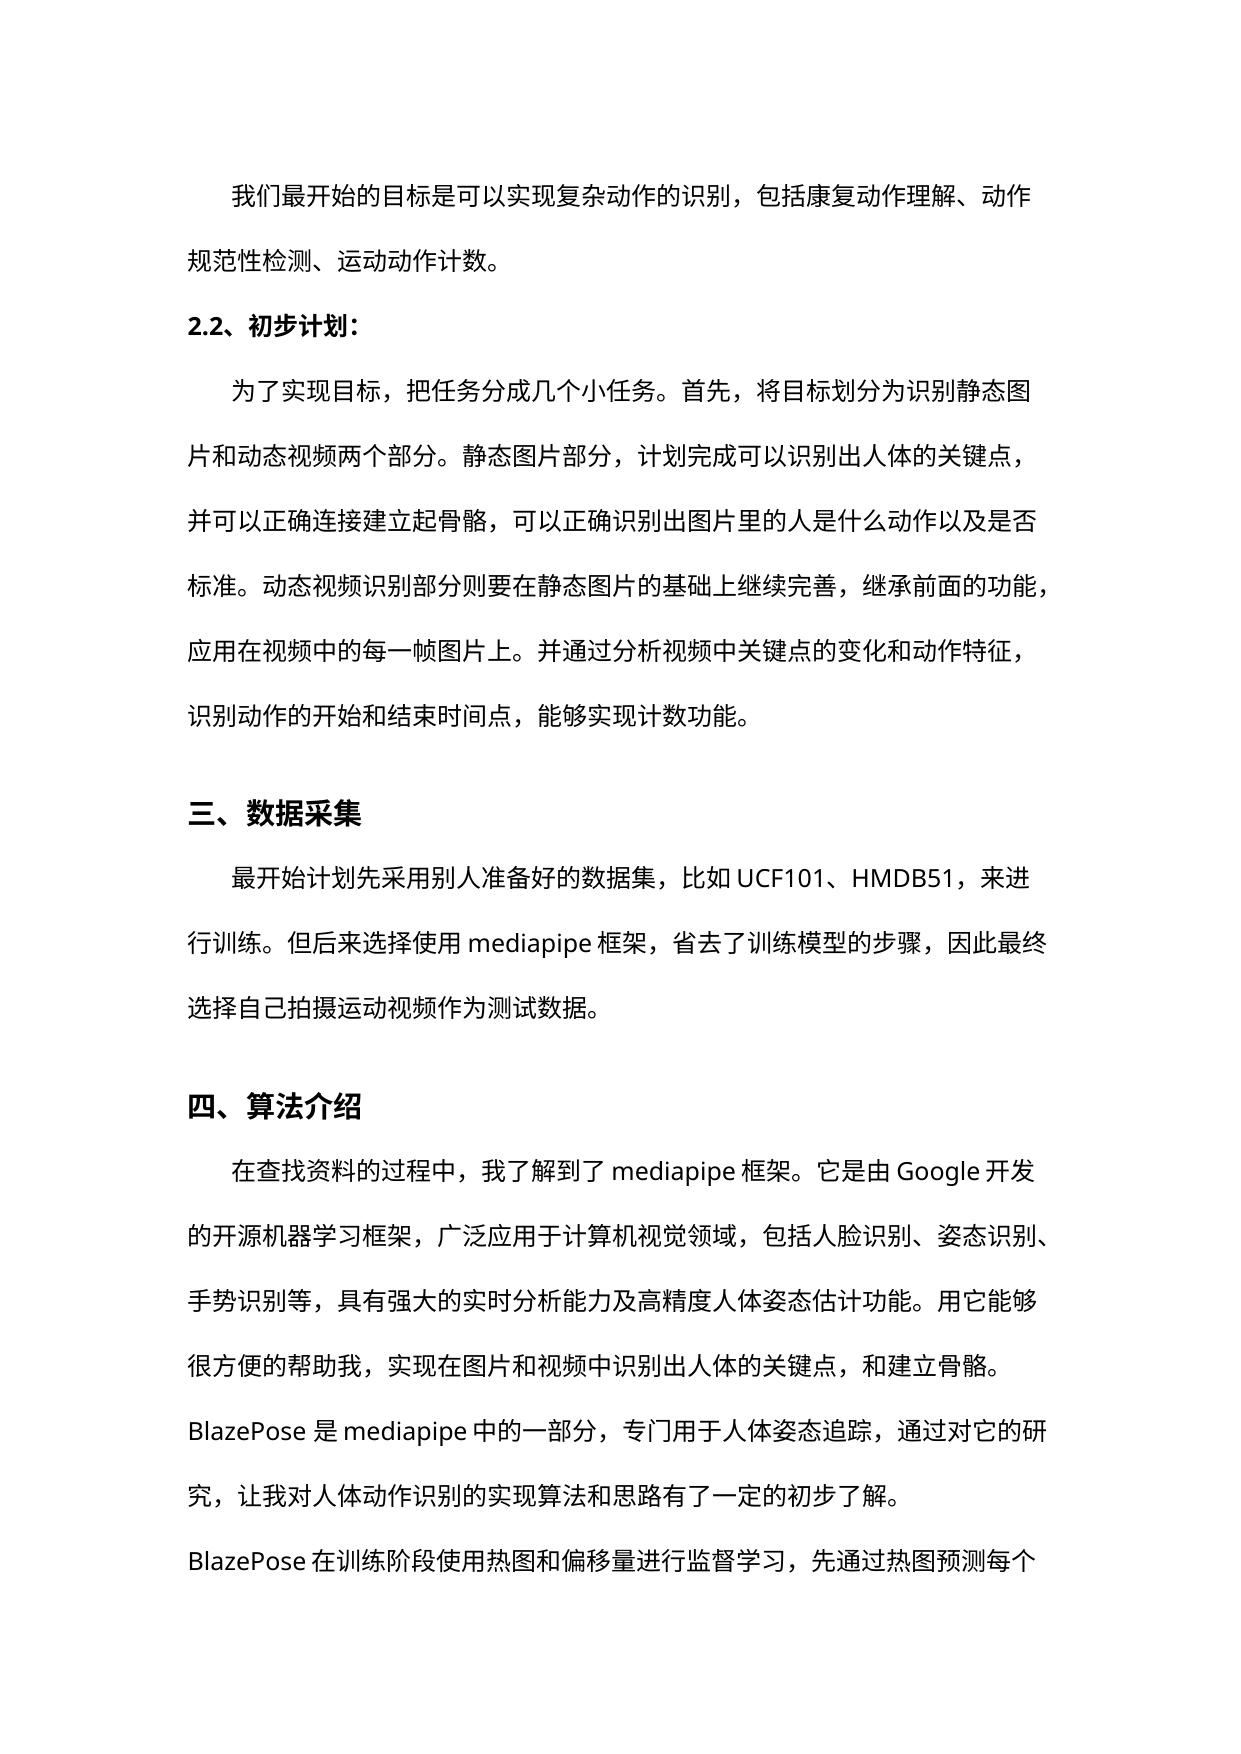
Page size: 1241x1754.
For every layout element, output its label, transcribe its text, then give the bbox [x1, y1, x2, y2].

text 四、算法介绍 [187, 1072, 1053, 1137]
text 我们最开始的目标是可以实现复杂动作的识别，包括康复动作理解、动作规范性检测、运动动作计数。 [187, 162, 1053, 292]
text 为了实现目标，把任务分成几个小任务。首先，将目标划分为识别静态图片和动态视频两个部分。静态图片部分，计划完成可以识别出人体的关键点，并可以正确连接建立起骨骼，可以正确识别出图片里的人是什么动作以及是否标准。动态视频识别部分则要在静态图片的基础上继续完善，继承前面的功能，应用在视频中的每一帧图片上。并通过分析视频中关键点的变化和动作特征，识别动作的开始和结束时间点，能够实现计数功能。 [187, 357, 1053, 747]
text 三、数据采集 [187, 779, 1053, 844]
text 最开始计划先采用别人准备好的数据集，比如UCF101、HMDB51，来进行训练。但后来选择使用mediapipe框架，省去了训练模型的步骤，因此最终选择自己拍摄运动视频作为测试数据。 [187, 844, 1053, 1039]
text 2.2、初步计划： [187, 292, 1053, 357]
text 在查找资料的过程中，我了解到了mediapipe框架。它是由Google开发的开源机器学习框架，广泛应用于计算机视觉领域，包括人脸识别、姿态识别、手势识别等，具有强大的实时分析能力及高精度人体姿态估计功能。用它能够很方便的帮助我，实现在图片和视频中识别出人体的关键点，和建立骨骼。 [187, 1137, 1053, 1397]
text BlazePose 是mediapipe中的一部分，专门用于人体姿态追踪，通过对它的研究，让我对人体动作识别的实现算法和思路有了一定的初步了解。 [187, 1397, 1053, 1527]
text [187, 1527, 1053, 1592]
